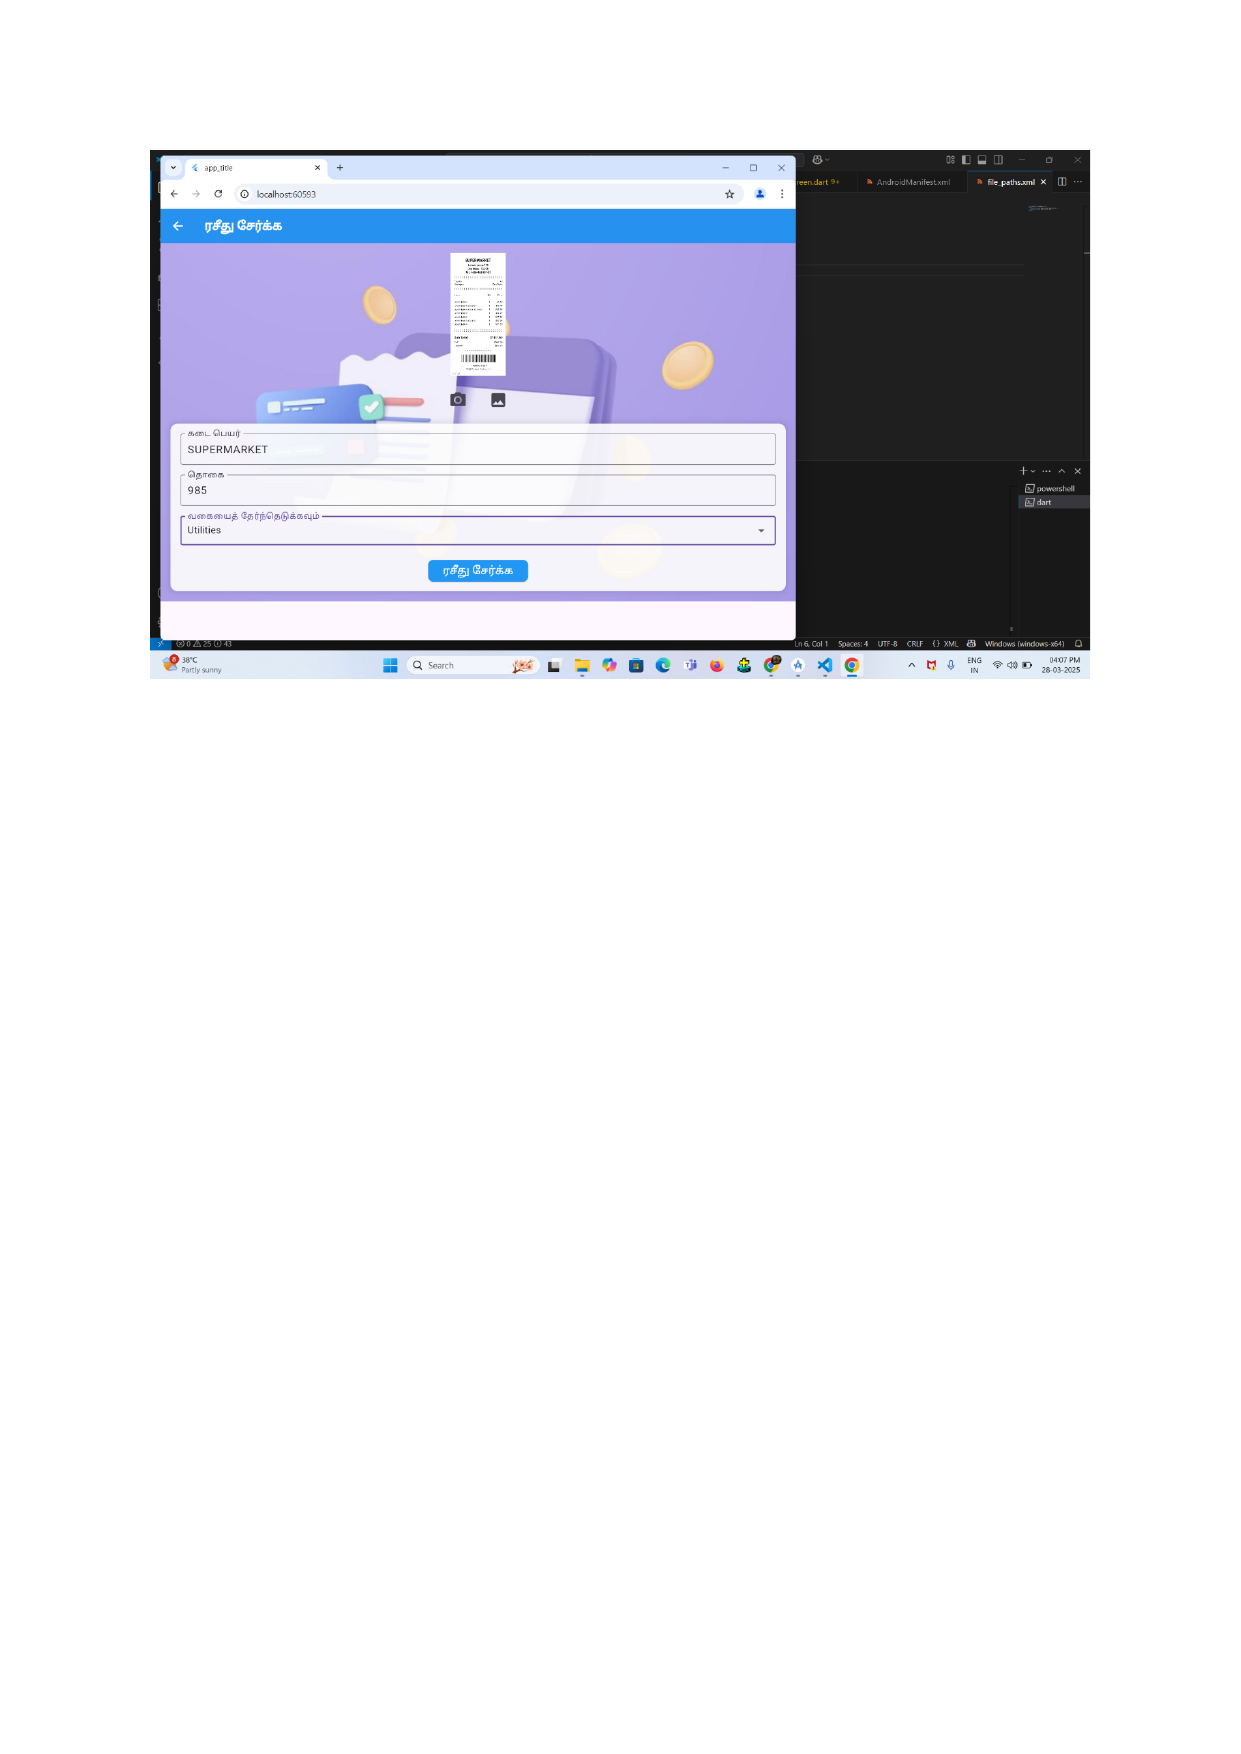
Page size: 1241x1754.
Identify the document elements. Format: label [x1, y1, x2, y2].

picture [150, 150, 1091, 679]
